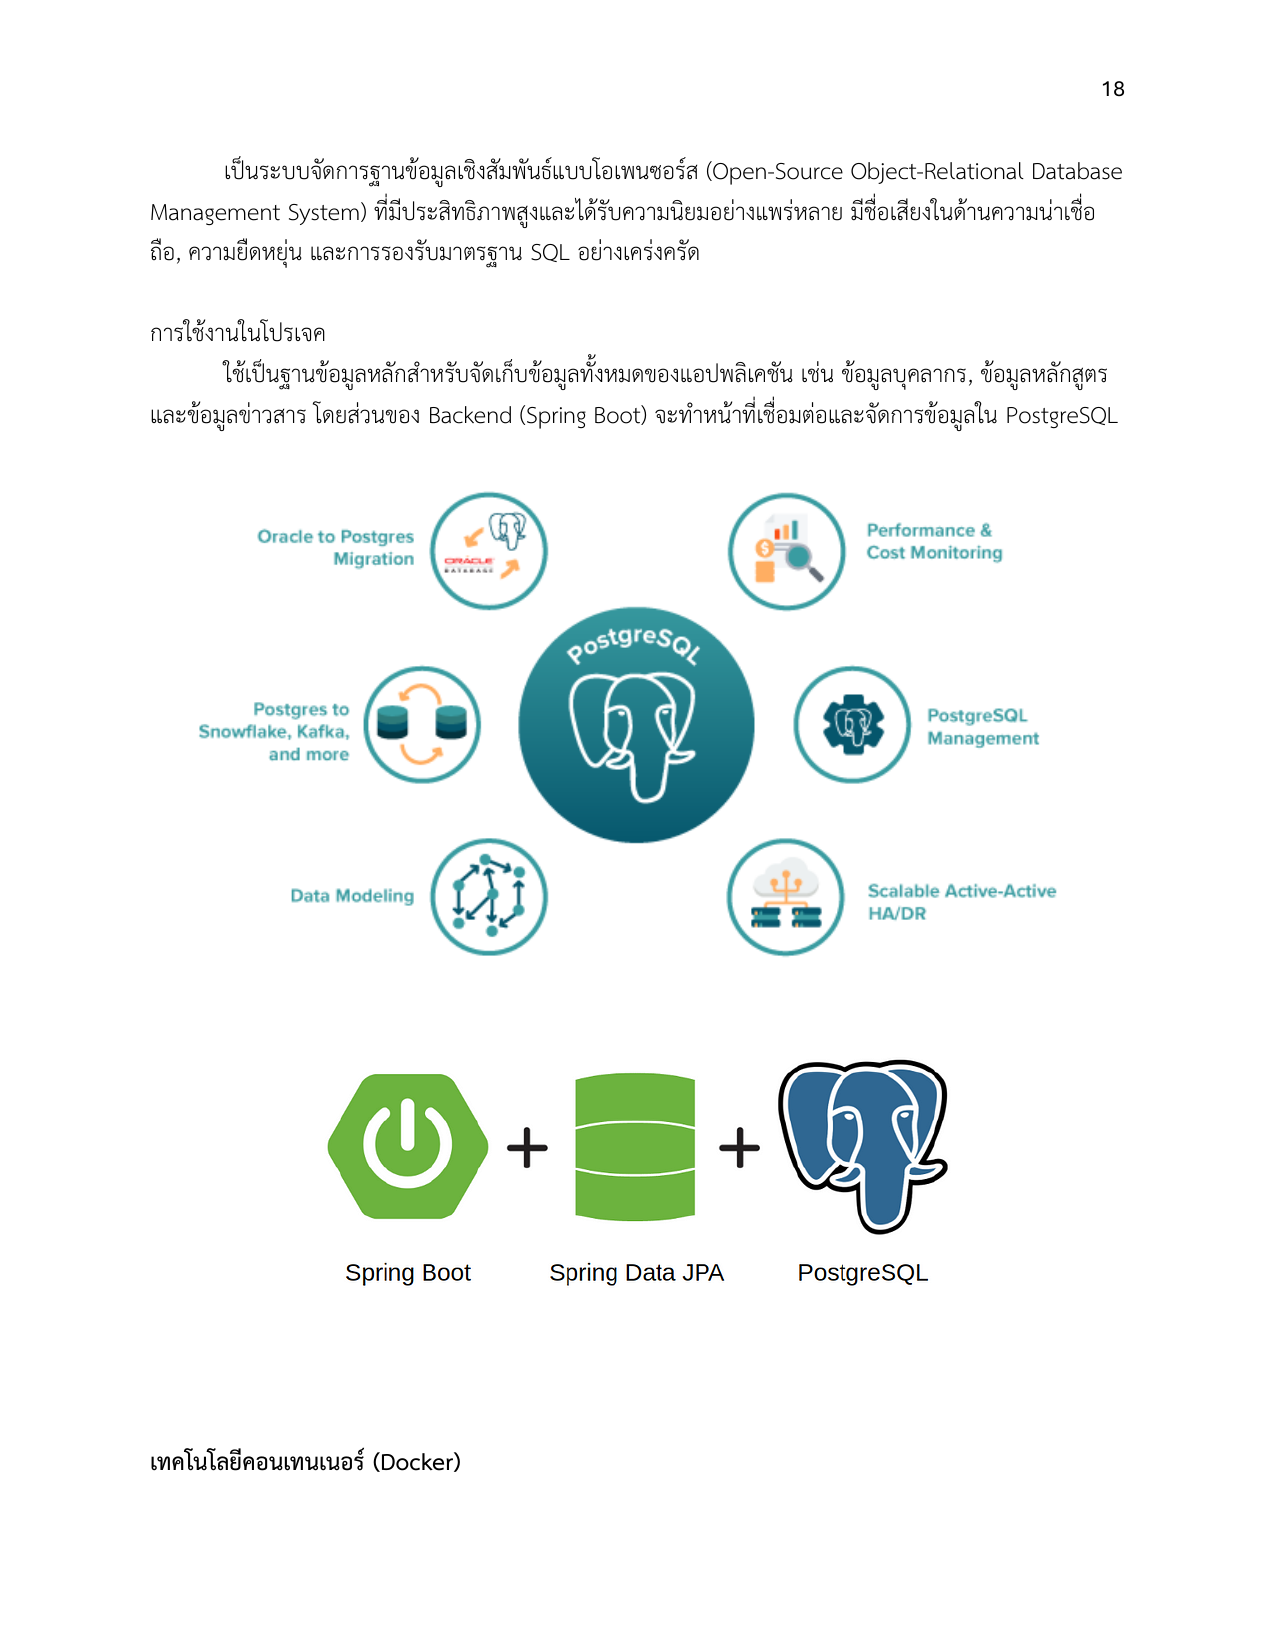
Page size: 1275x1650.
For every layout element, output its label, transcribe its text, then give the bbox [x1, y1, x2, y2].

picture [192, 490, 1083, 959]
text การใช้งานในโปรเจค [150, 312, 1125, 350]
text ใช้เป็นฐานข้อมูลหลักสำหรับจัดเก็บข้อมูลทั้งหมดของแอปพลิเคชัน เช่น ข้อมูลบุคลากร, ข้อมูลหลักสูตร และข้อมูลข่าวสาร โดยส่วนของ Backend (Spring Boot) จะทำหน้าที่เชื่อมต่อและจัดการข้อมูลใน PostgreSQL [150, 353, 1125, 431]
text เป็นระบบจัดการฐานข้อมูลเชิงสัมพันธ์แบบโอเพนซอร์ส (Open-Source Object-Relational Database Management System) ที่มีประสิทธิภาพสูงและได้รับความนิยมอย่างแพร่หลาย มีชื่อเสียงในด้านความน่าเชื่อถือ, ความยืดหยุ่น และการรองรับมาตรฐาน SQL อย่างเคร่งครัด [150, 150, 1125, 269]
picture [295, 978, 980, 1358]
text เทคโนโลยีคอนเทนเนอร์ (Docker) [150, 1441, 1125, 1479]
